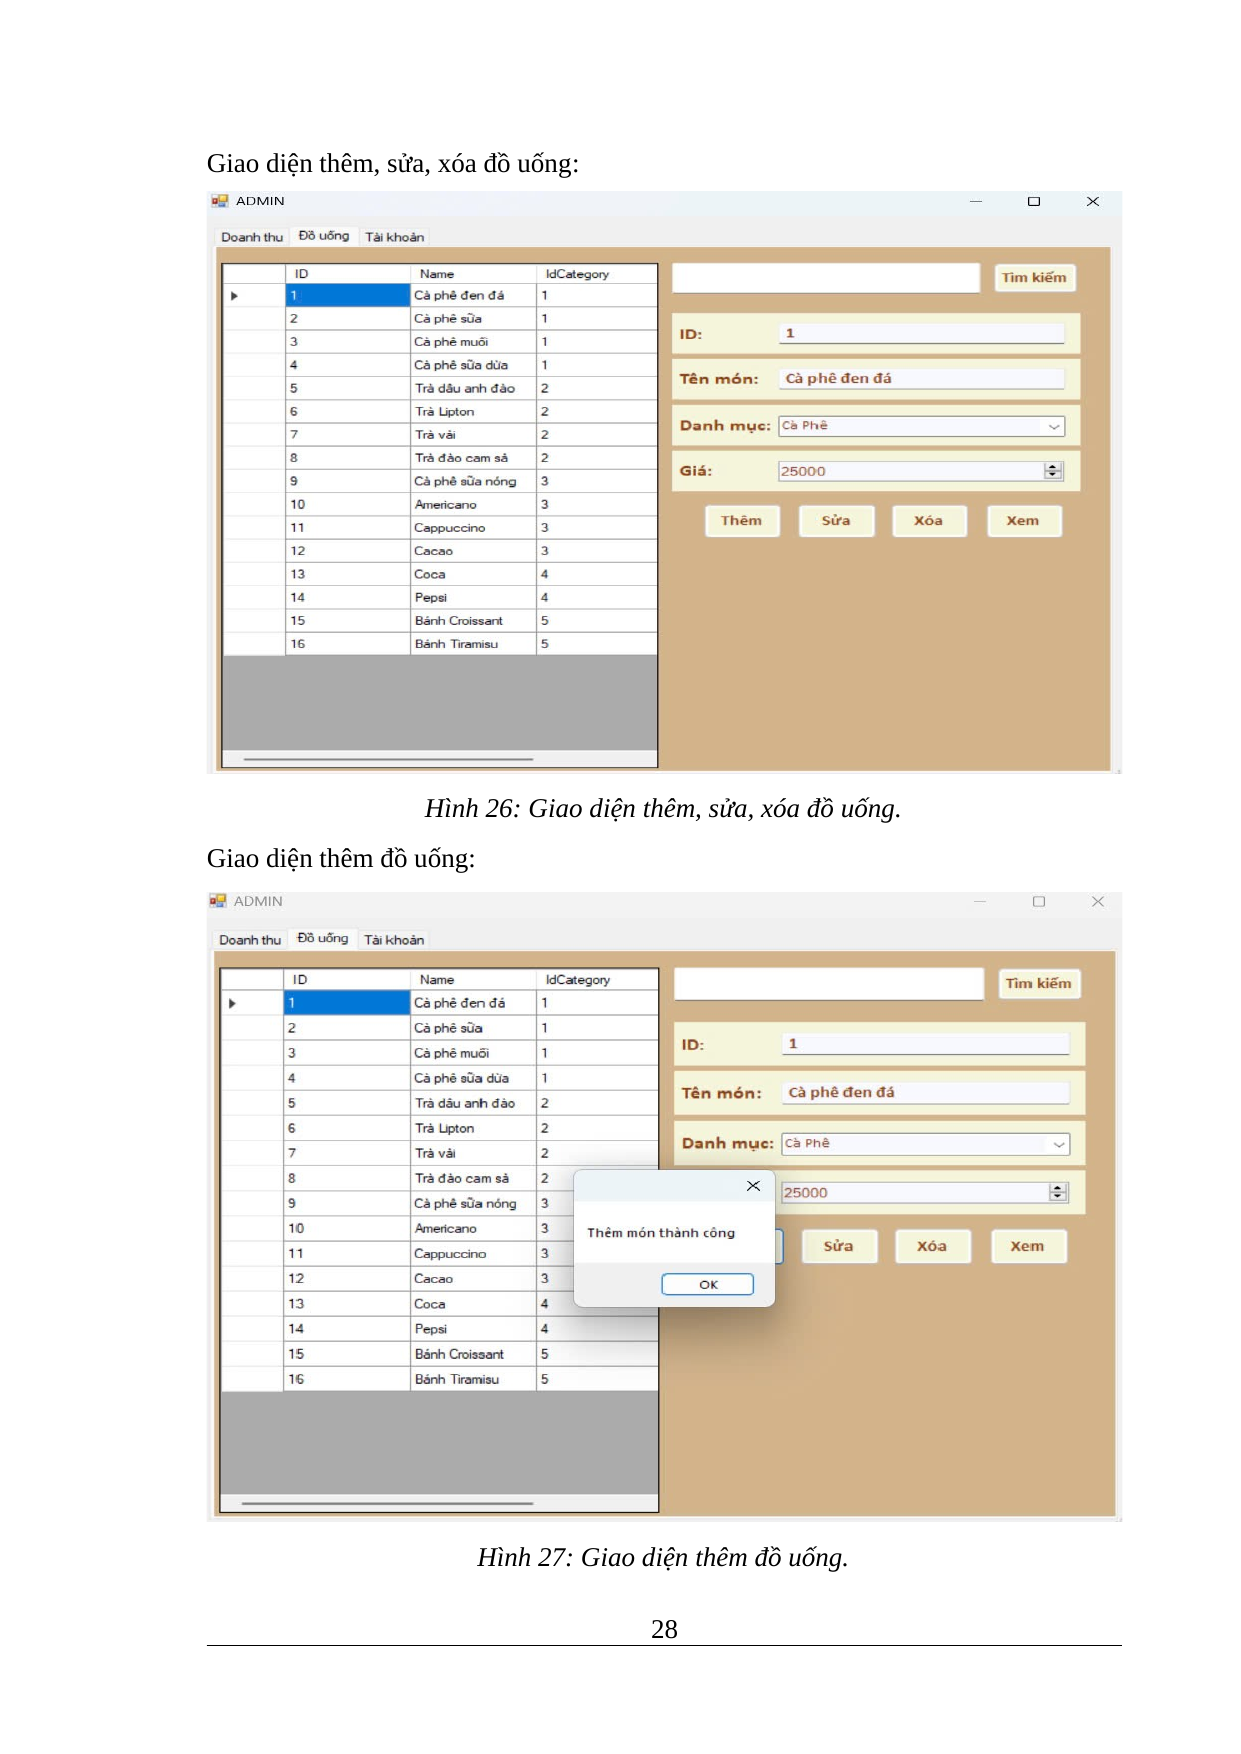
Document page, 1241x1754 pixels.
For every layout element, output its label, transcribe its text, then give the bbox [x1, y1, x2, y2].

text Hình 27: Giao diện thêm đồ uống. [207, 1541, 1122, 1572]
picture [206, 191, 1123, 774]
text Giao diện thêm đồ uống: [207, 842, 1122, 873]
text Giao diện thêm, sửa, xóa đồ uống: [207, 148, 1122, 179]
text Hình 26: Giao diện thêm, sửa, xóa đồ uống. [207, 792, 1122, 823]
picture [206, 892, 1123, 1522]
